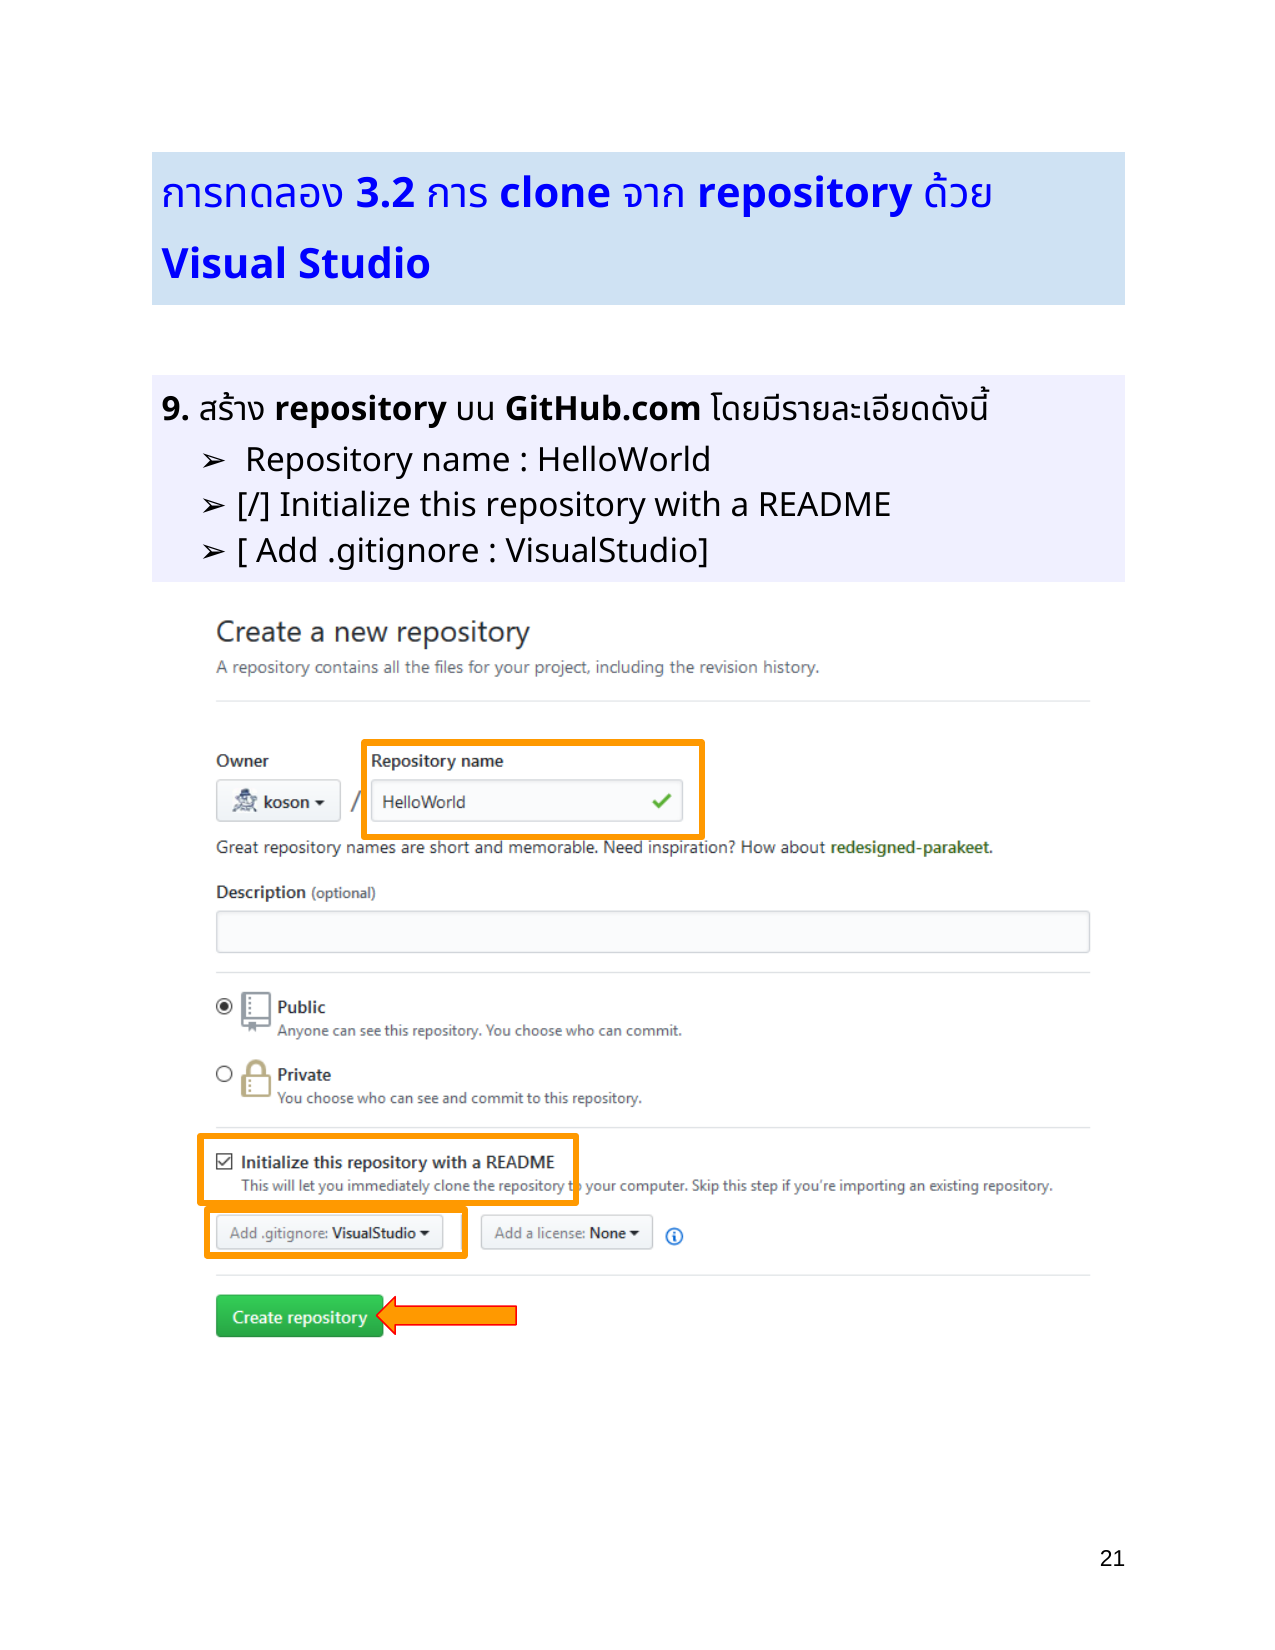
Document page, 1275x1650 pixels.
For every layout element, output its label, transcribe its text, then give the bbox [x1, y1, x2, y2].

table_header การทดลอง 3.2 การ clone จาก repository ด้วย Visual Studio [152, 152, 1125, 305]
table_header 9. สร้าง repository บน GitHub.com โดยมีรายละเอียดดังนี้ Repository name : HelloWorld [/] Initialize this repository with a README [ Add .gitignore : VisualStudio] [152, 375, 1125, 582]
table_cell [152, 585, 1125, 1374]
picture [165, 598, 1119, 1356]
